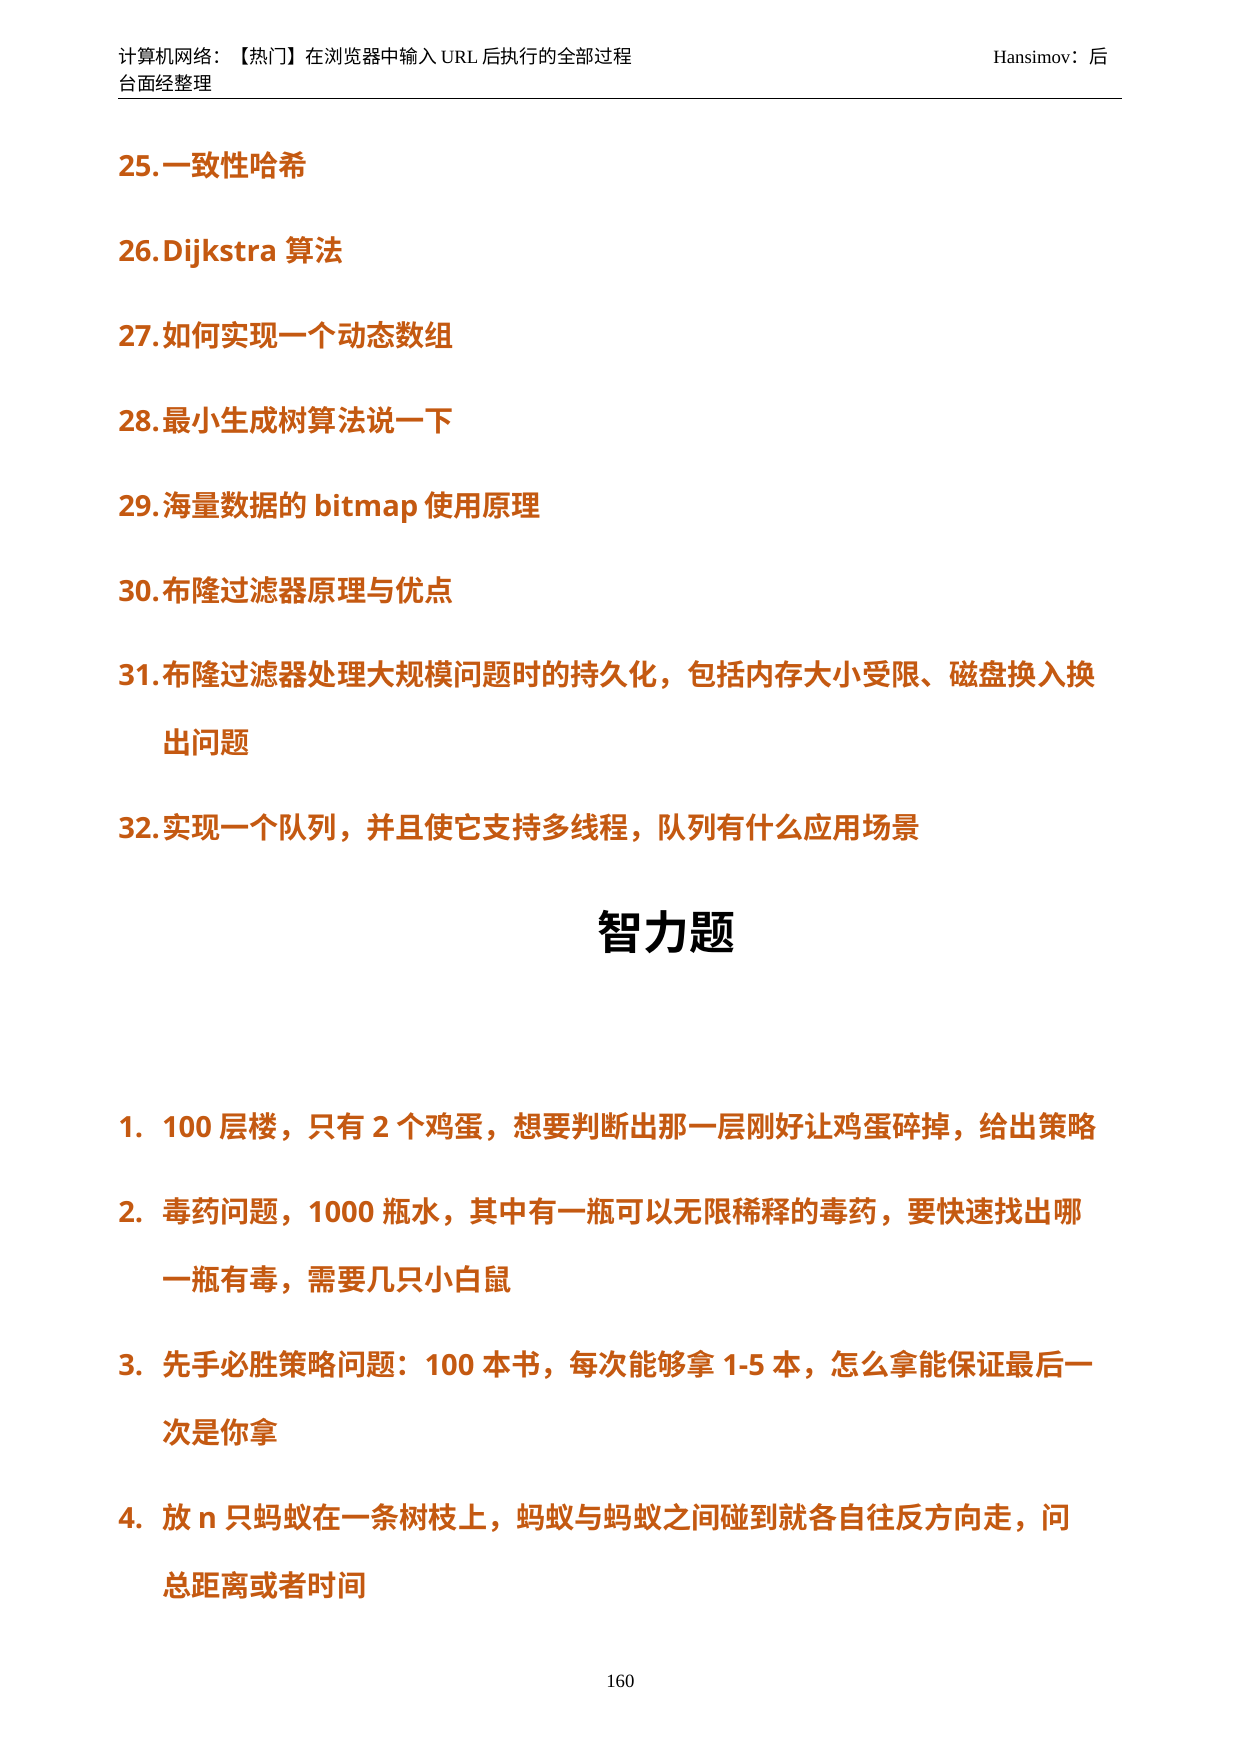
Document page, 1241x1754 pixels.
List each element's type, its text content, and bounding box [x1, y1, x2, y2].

subtitle 海量数据的bitmap使用原理 [118, 469, 1122, 537]
subtitle 布隆过滤器原理与优点 [118, 554, 1122, 622]
subtitle 布隆过滤器处理大规模问题时的持久化，包括内存大小受限、磁盘换入换出问题 [118, 639, 1122, 775]
subtitle 毒药问题，1000 瓶水，其中有一瓶可以无限稀释的毒药，要快速找出哪一瓶有毒，需要几只小白鼠 [118, 1176, 1097, 1312]
subtitle 最小生成树算法说一下 [118, 384, 1122, 452]
subtitle 如何实现一个动态数组 [118, 300, 1122, 368]
subtitle 先手必胜策略问题：100 本书，每次能够拿 1-5 本，怎么拿能保证最后一次是你拿 [118, 1329, 1097, 1465]
subtitle 放 n 只蚂蚁在一条树枝上，蚂蚁与蚂蚁之间碰到就各自往反方向走，问总距离或者时间 [118, 1482, 1097, 1618]
subtitle 一致性哈希 [118, 130, 1122, 198]
subtitle 100 层楼，只有 2 个鸡蛋，想要判断出那一层刚好让鸡蛋碎掉，给出策略 [118, 1091, 1097, 1159]
subtitle 智力题 [118, 895, 1122, 963]
subtitle Dijkstra 算法 [118, 215, 1122, 283]
subtitle 实现一个队列，并且使它支持多线程，队列有什么应用场景 [118, 792, 1122, 860]
